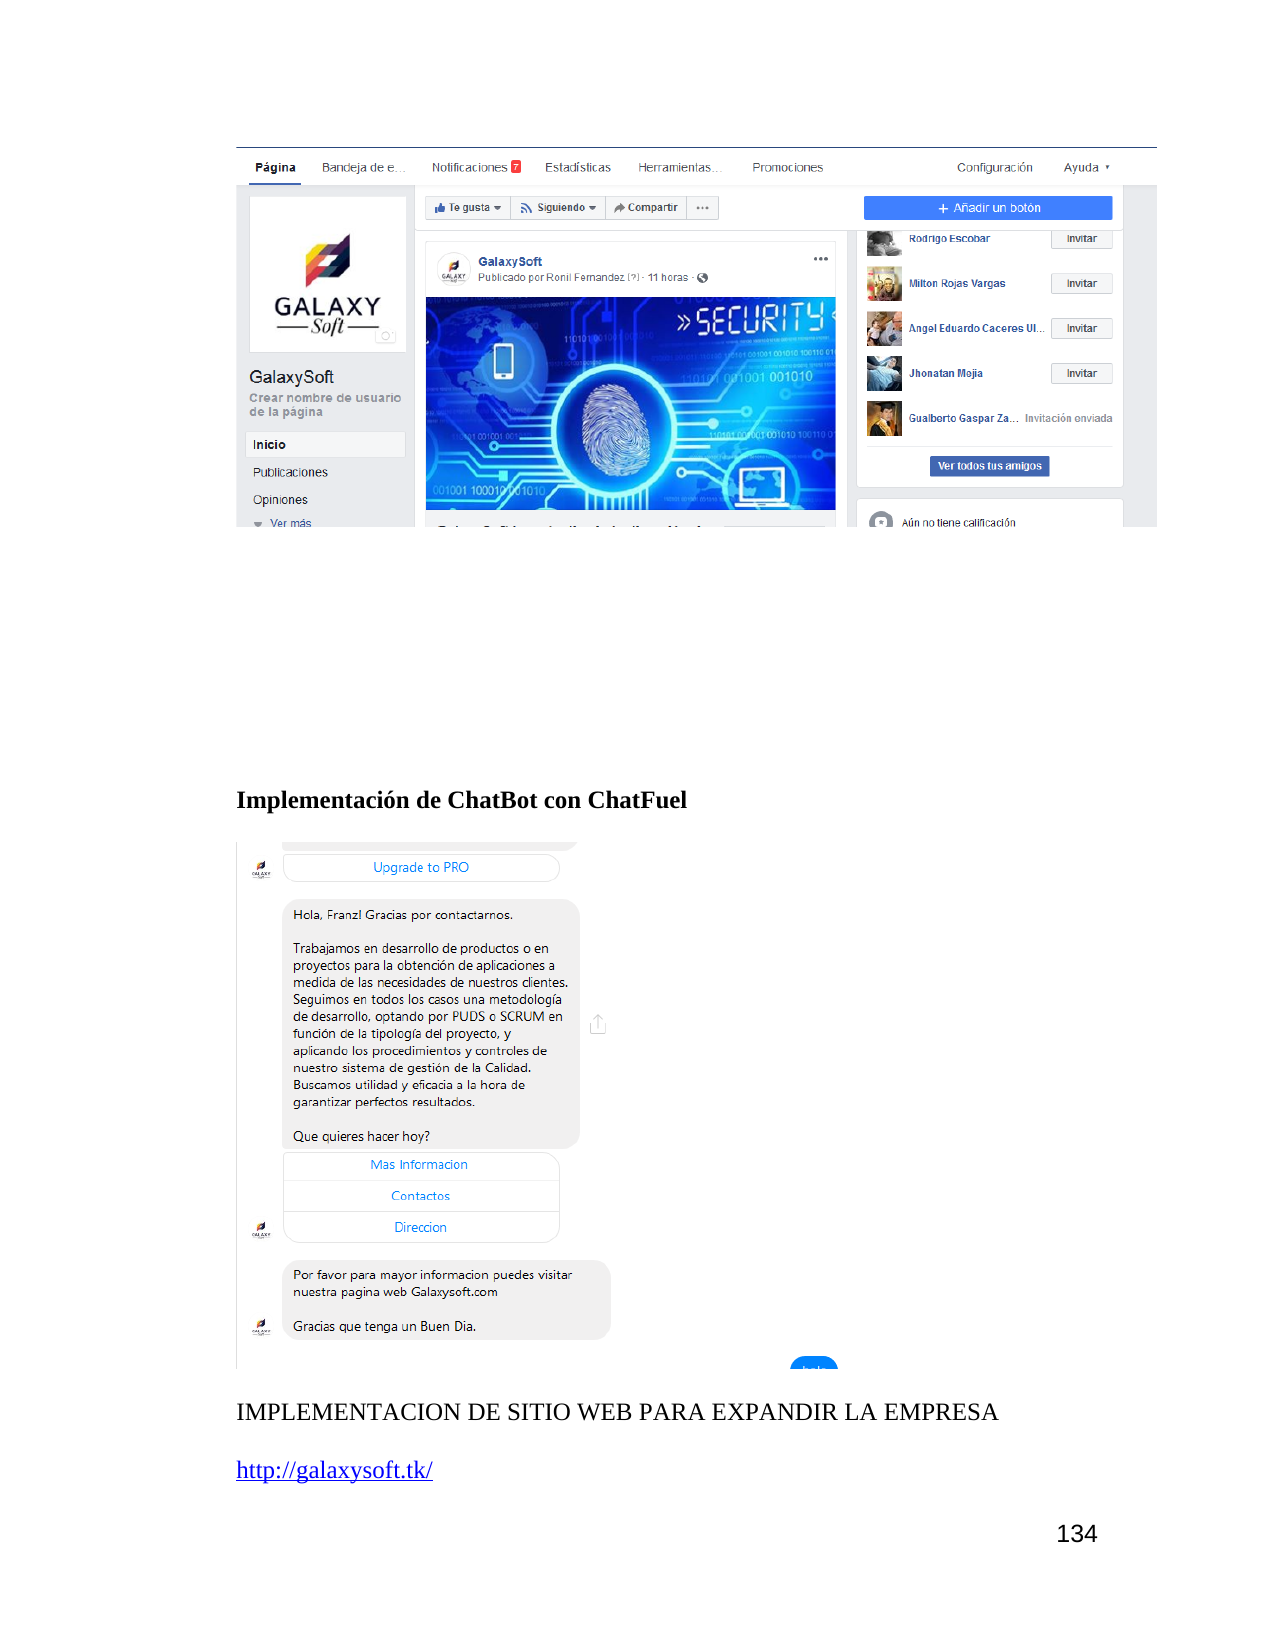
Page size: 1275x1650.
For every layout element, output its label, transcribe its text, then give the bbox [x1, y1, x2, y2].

text Implementación de ChatBot con ChatFuel [177, 785, 1098, 814]
text IMPLEMENTACION DE SITIO WEB PARA EXPANDIR LA EMPRESA [177, 1397, 1098, 1426]
text http://galaxysoft.tk/ [177, 1455, 1098, 1483]
picture [236, 842, 882, 1369]
picture [236, 147, 1157, 527]
